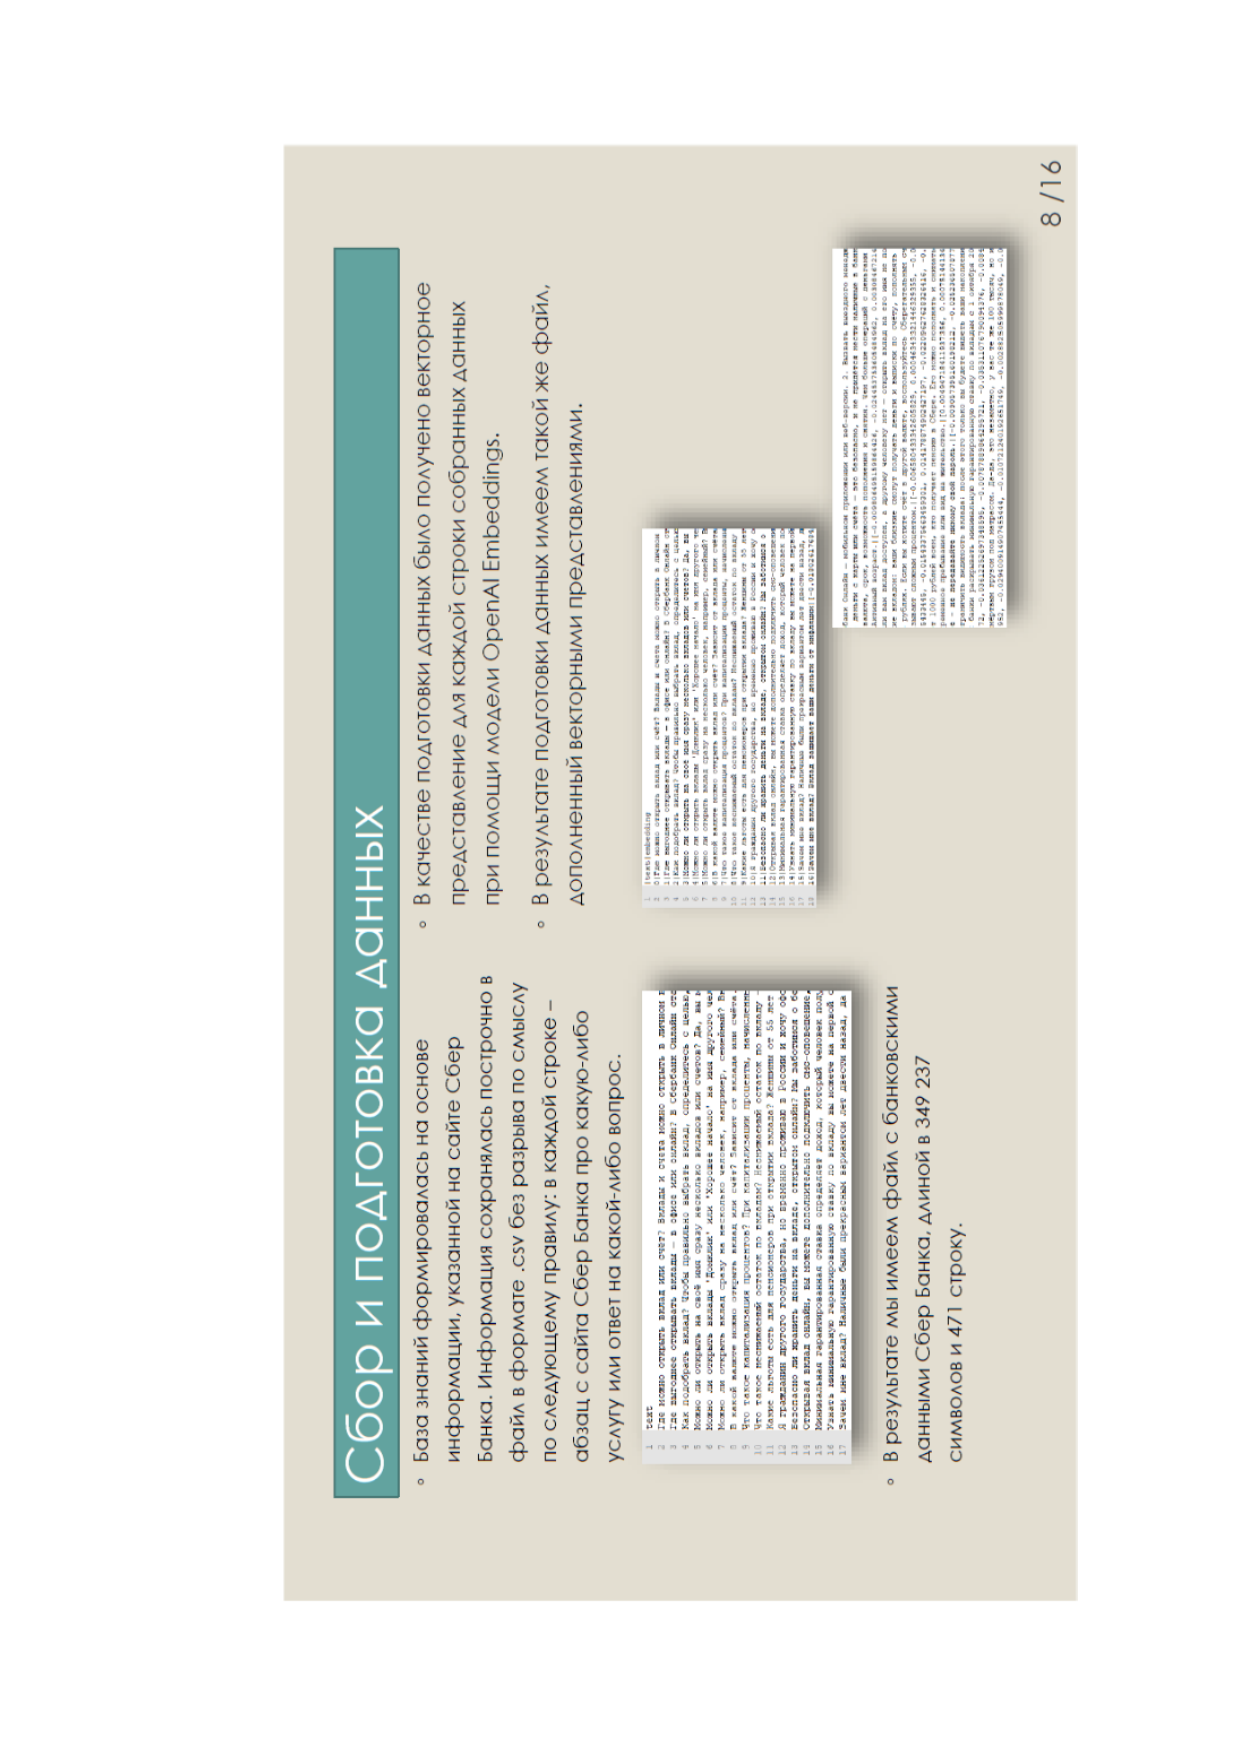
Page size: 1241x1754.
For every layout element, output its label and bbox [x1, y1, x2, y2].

picture [257, 121, 1104, 1624]
